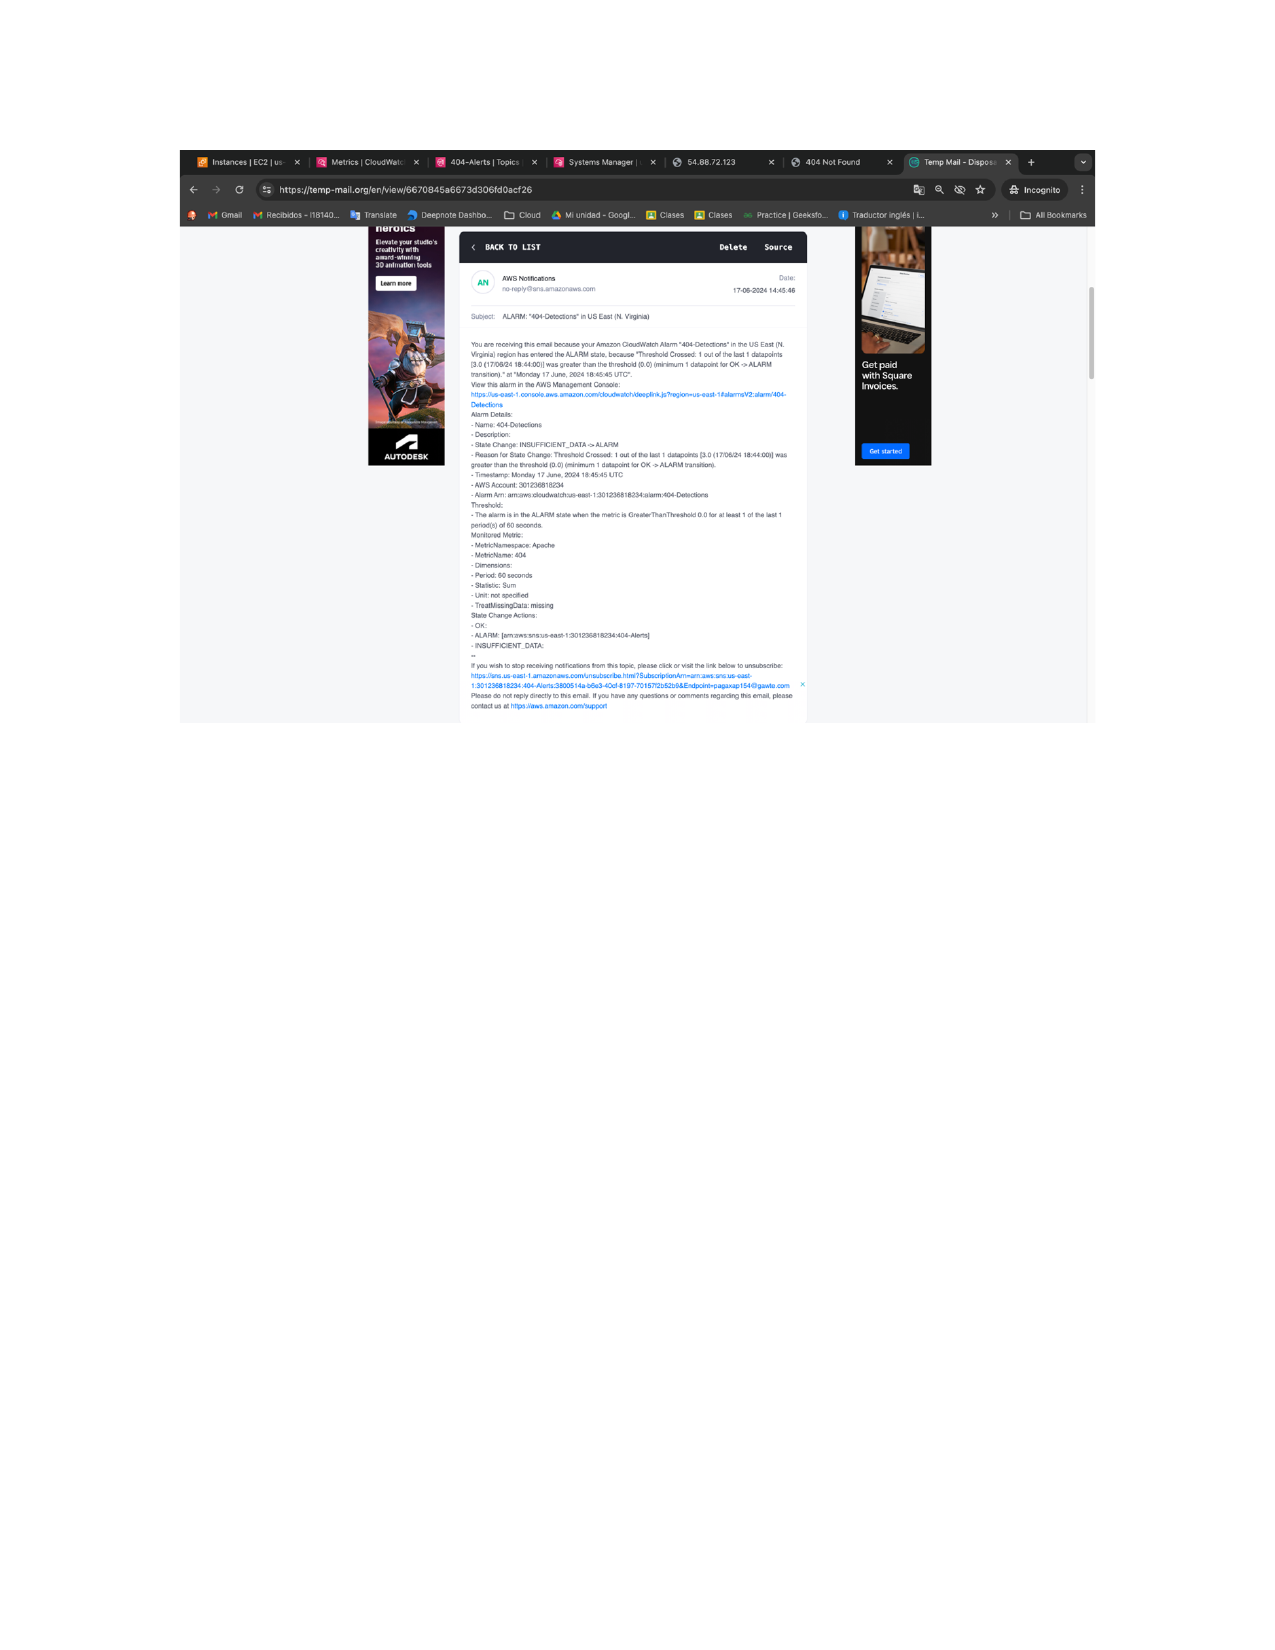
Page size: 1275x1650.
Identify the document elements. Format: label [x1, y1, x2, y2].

picture [179, 150, 1096, 723]
